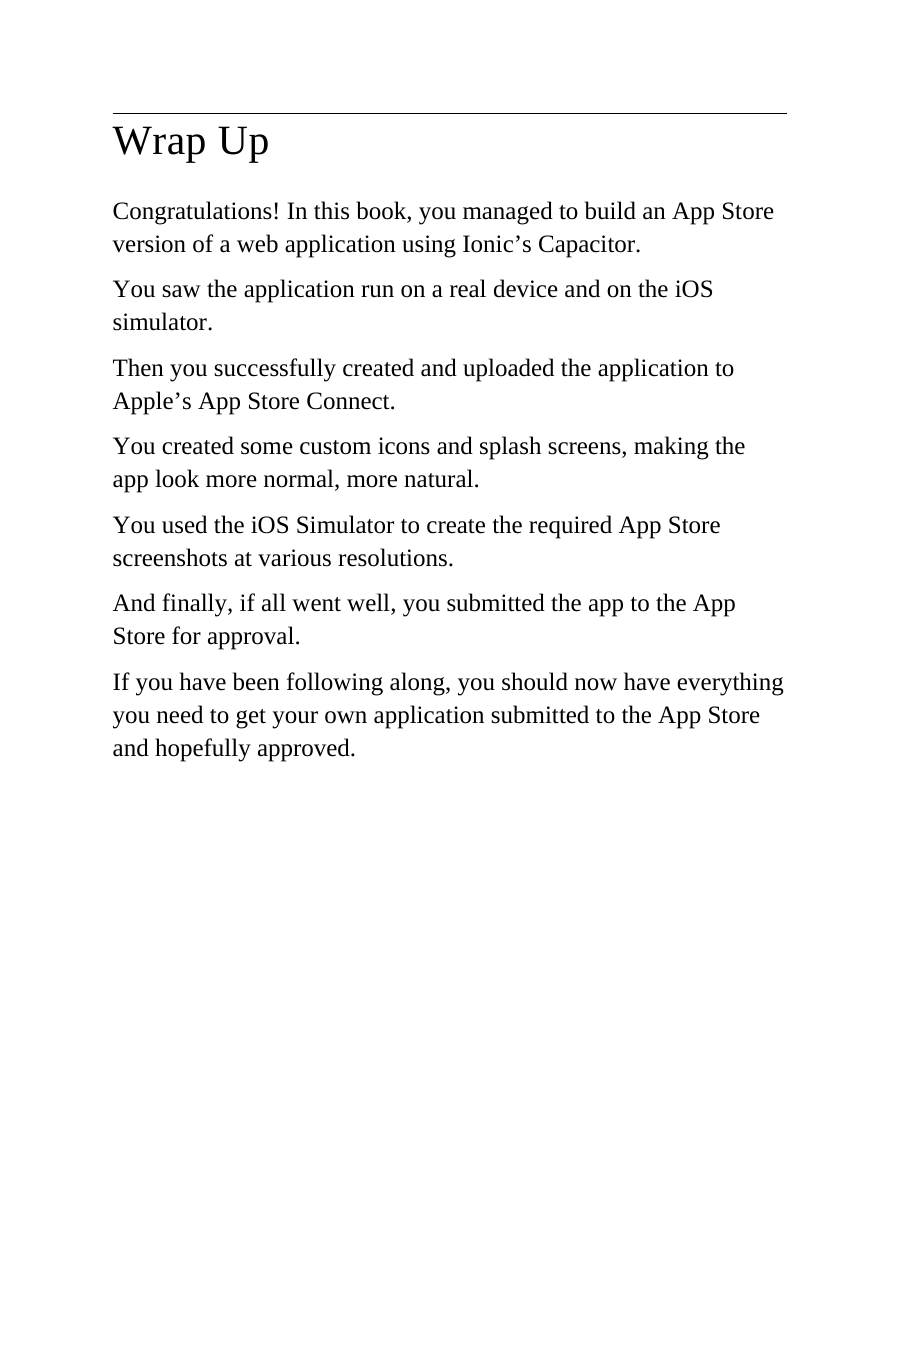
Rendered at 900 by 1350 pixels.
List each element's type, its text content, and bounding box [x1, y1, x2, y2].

subtitle Wrap Up [112, 114, 787, 163]
text You created some custom icons and splash screens, making the app look more normal, more natural. [112, 431, 787, 493]
text You used the iOS Simulator to create the required App Store screenshots at various resolutions. [112, 510, 787, 572]
text And finally, if all went well, you submitted the app to the App Store for approval. [112, 588, 787, 650]
text Then you successfully created and uploaded the application to Apple’s App Store Connect. [112, 353, 787, 414]
text Congratulations! In this book, you managed to build an App Store version of a web application using Ionic’s Capacitor. [112, 196, 787, 257]
text You saw the application run on a real device and on the iOS simulator. [112, 274, 787, 336]
text If you have been following along, you should now have everything you need to get your own application submitted to the App Store and hopefully approved. [112, 667, 787, 762]
